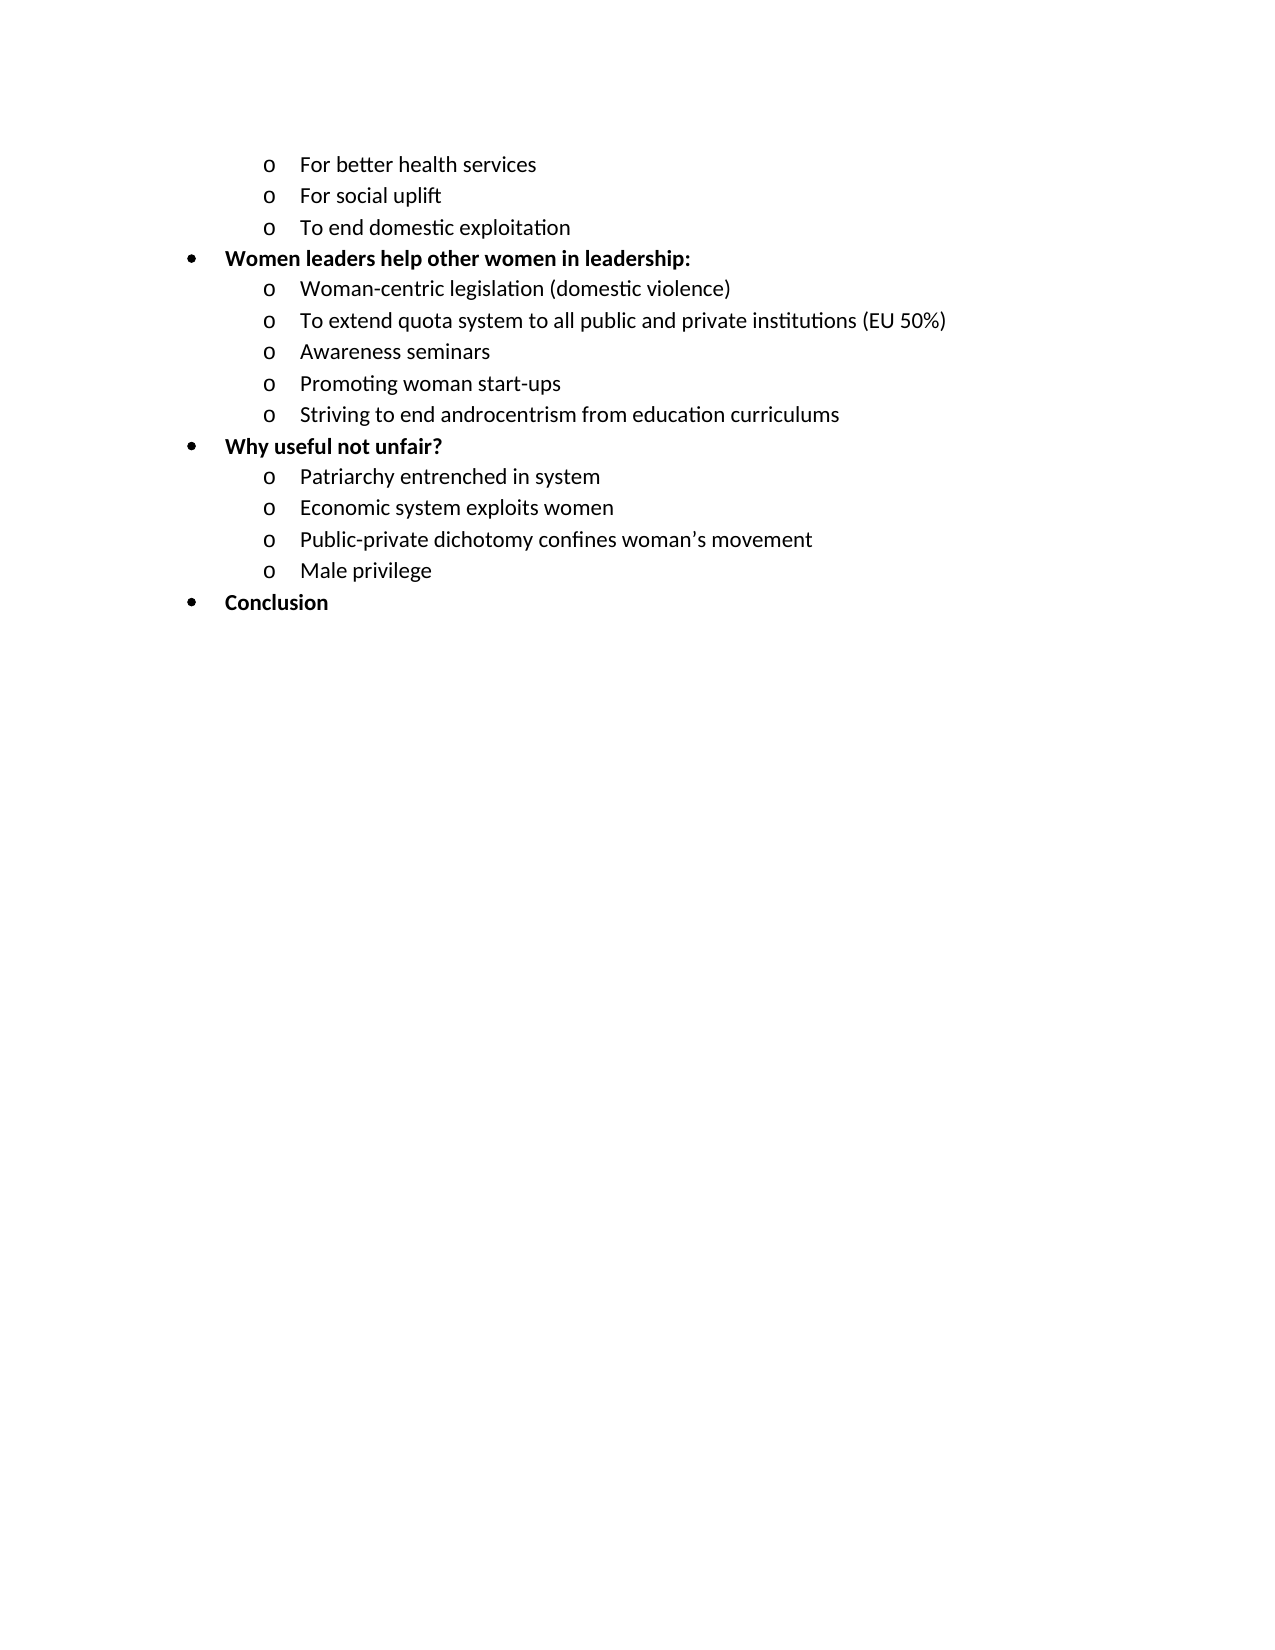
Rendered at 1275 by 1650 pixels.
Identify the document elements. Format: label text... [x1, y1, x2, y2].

list Awareness seminars [262, 337, 1125, 367]
list For social uplift [262, 181, 1125, 211]
list Women leaders help other women in leadership: [187, 244, 1125, 272]
list Promoting woman start-ups [262, 369, 1125, 398]
list Conclusion [187, 588, 1125, 616]
list Why useful not unfair? [187, 432, 1125, 460]
list To end domestic exploitation [262, 213, 1125, 242]
list Patriarchy entrenched in system [262, 462, 1125, 491]
list Public-private dichotomy confines woman’s movement [262, 525, 1125, 554]
list Economic system exploits women [262, 493, 1125, 523]
list Striving to end androcentrism from education curriculums [262, 400, 1125, 429]
list To extend quota system to all public and private institutions (EU 50%) [262, 306, 1125, 335]
list Male privilege [262, 556, 1125, 586]
list Woman-centric legislation (domestic violence) [262, 274, 1125, 304]
list For better health services [262, 150, 1125, 179]
